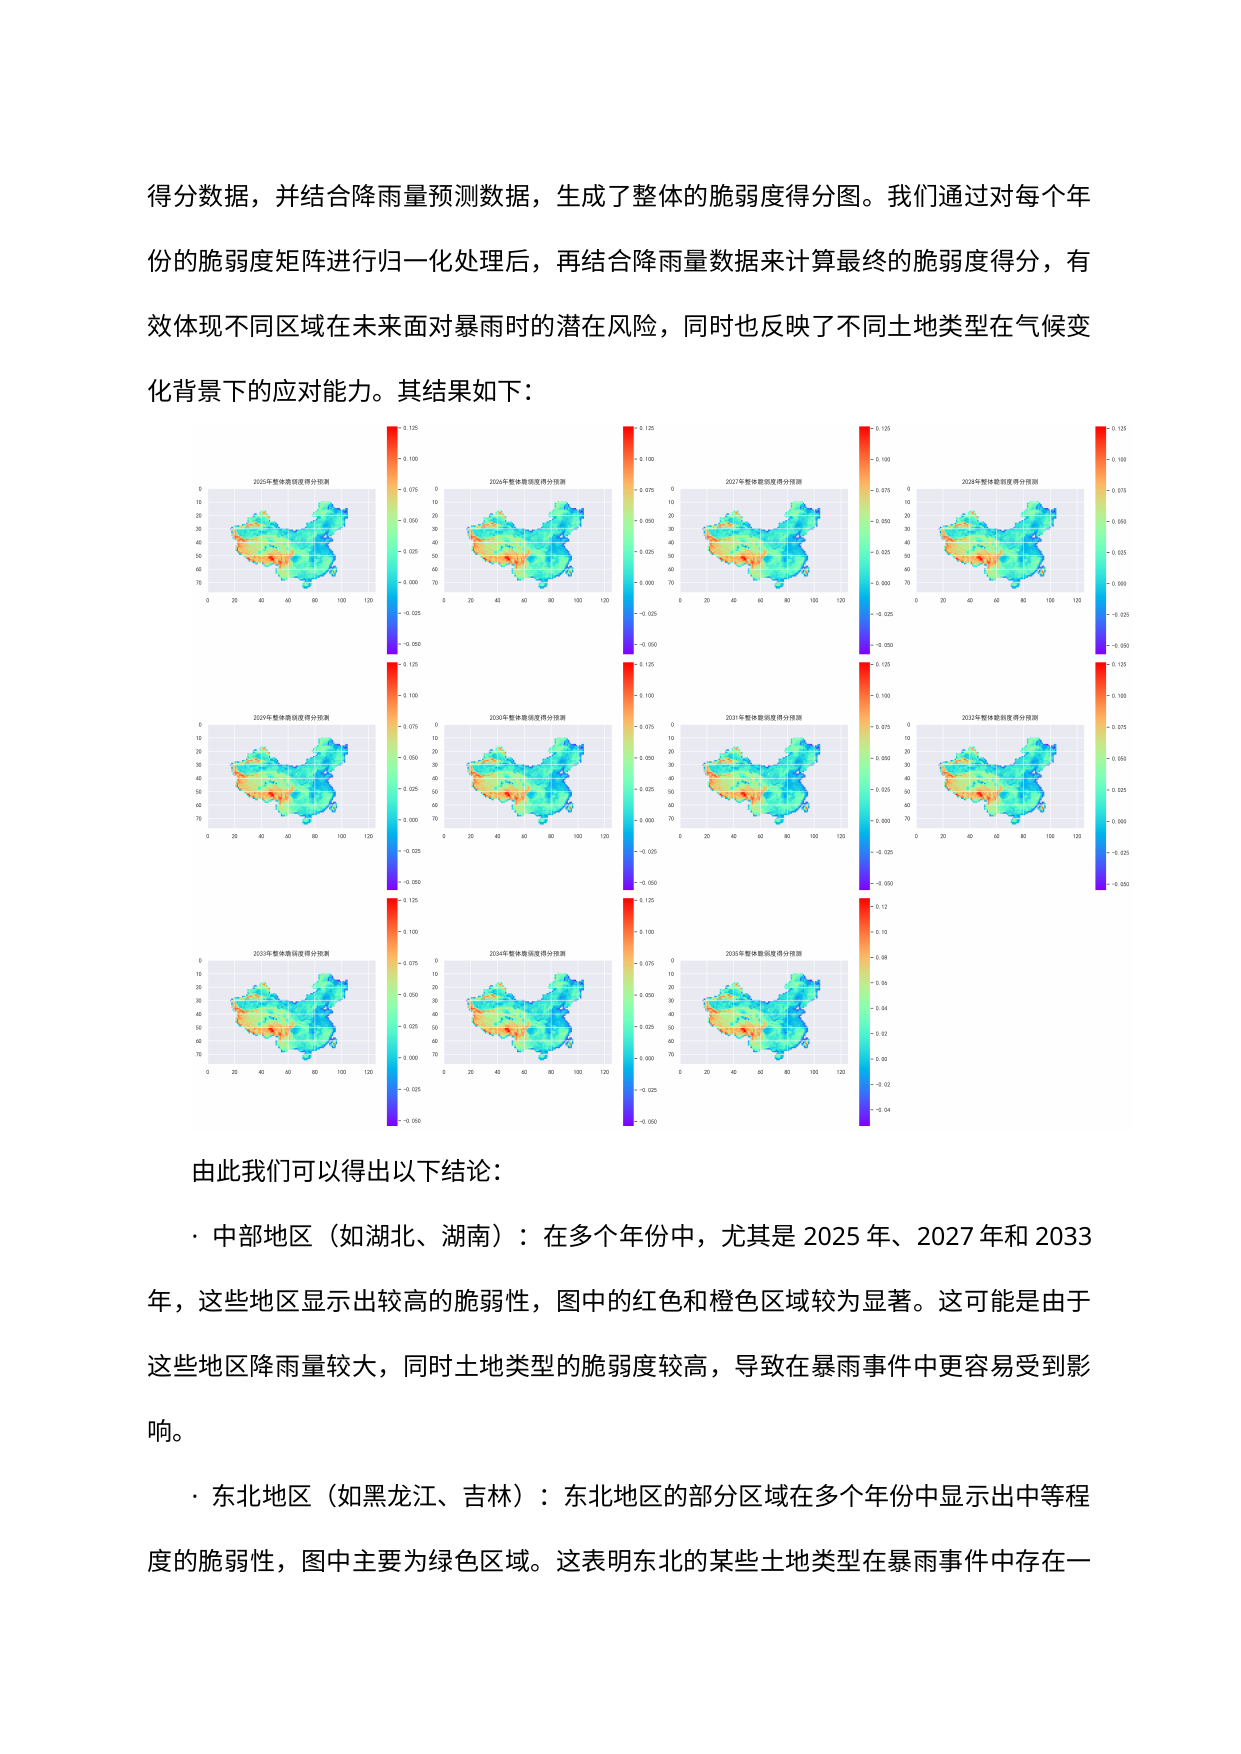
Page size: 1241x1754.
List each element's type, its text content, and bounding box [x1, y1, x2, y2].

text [148, 162, 1092, 422]
text · 中部地区（如湖北、湖南）：在多个年份中，尤其是2025年、2027年和2033年，这些地区显示出较高的脆弱性，图中的红色和橙色区域较为显著。这可能是由于这些地区降雨量较大，同时土地类型的脆弱度较高，导致在暴雨事件中更容易受到影响。 [148, 1202, 1092, 1462]
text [148, 1462, 1092, 1592]
text 由此我们可以得出以下结论： [148, 1137, 1092, 1202]
